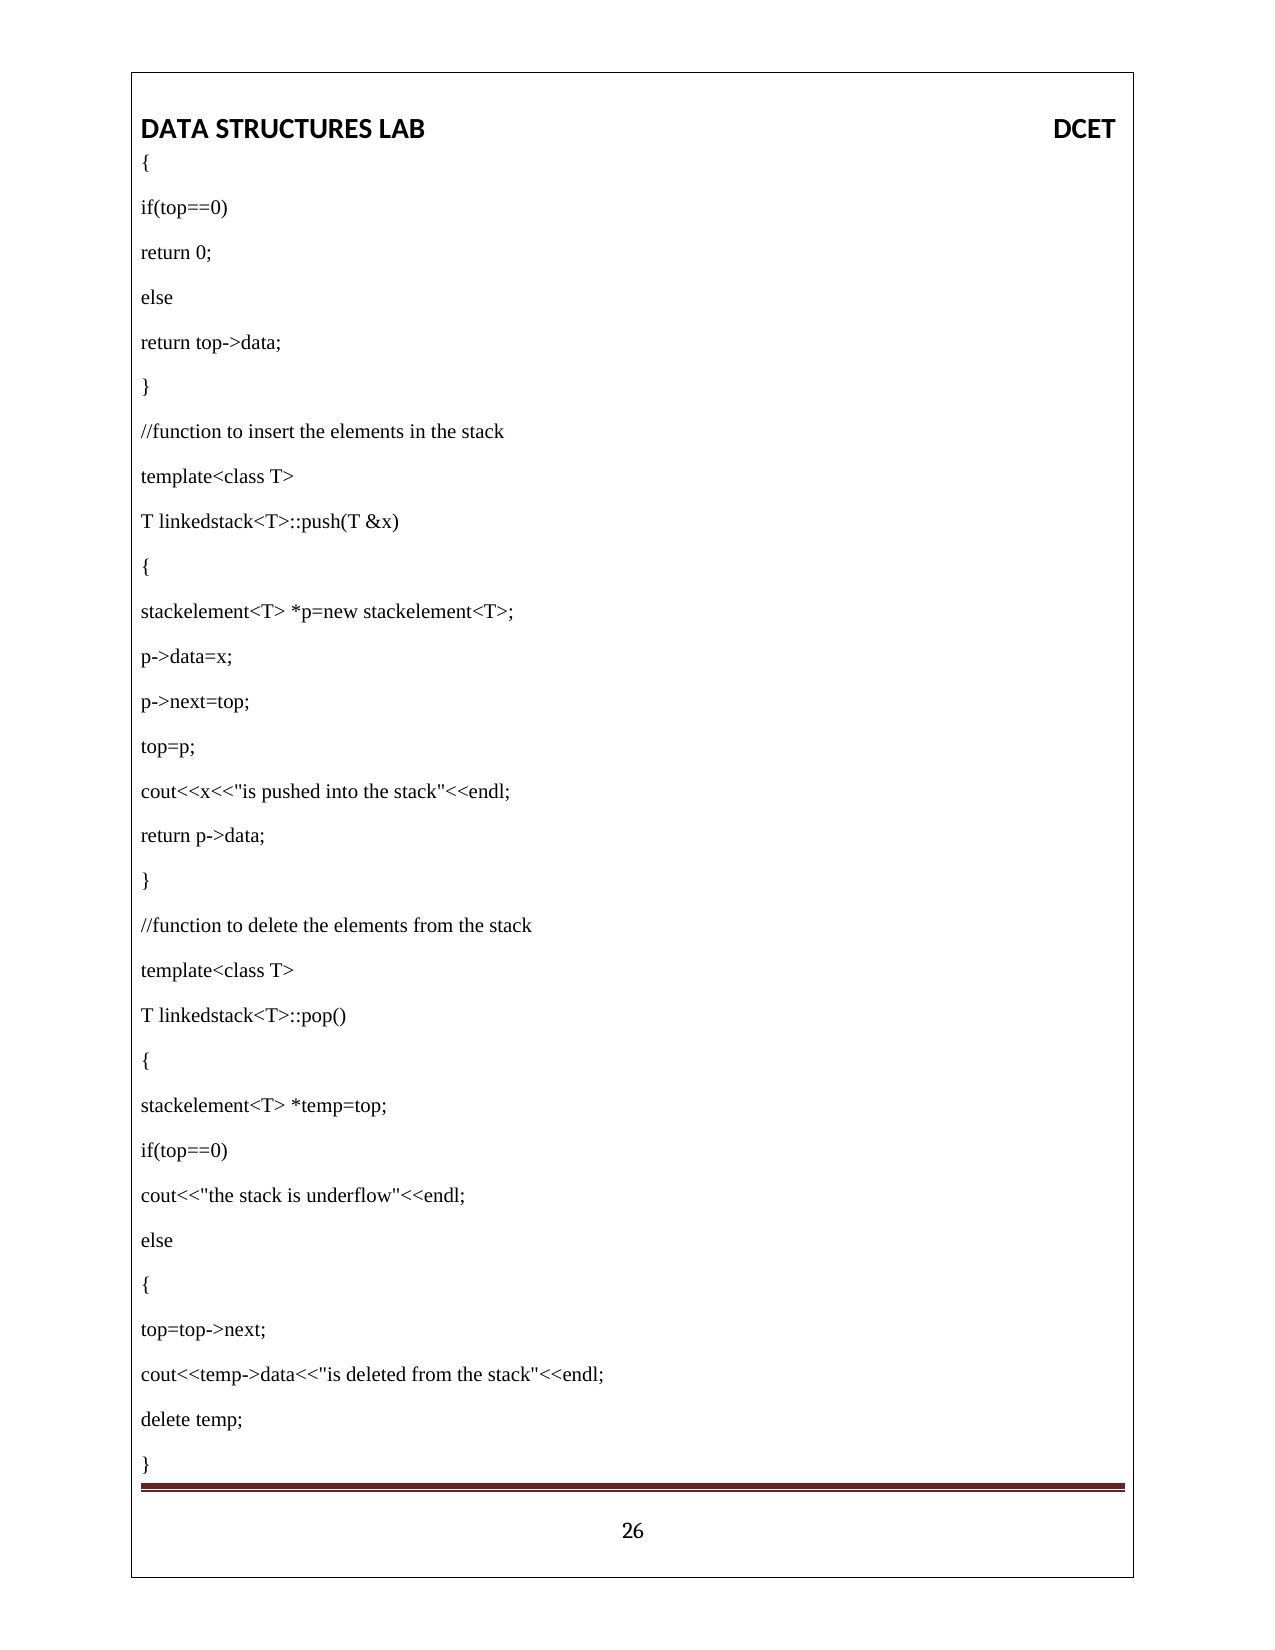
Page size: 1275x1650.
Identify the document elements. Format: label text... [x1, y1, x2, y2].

text { [141, 1272, 1125, 1296]
text p->data=x; [141, 644, 1125, 668]
text return top->data; [141, 329, 1125, 354]
text T linkedstack<T>::pop() [141, 1003, 1125, 1027]
text T linkedstack<T>::push(T &x) [141, 509, 1125, 533]
text cout<<x<<"is pushed into the stack"<<endl; [141, 778, 1125, 803]
text cout<<"the stack is underflow"<<endl; [141, 1183, 1125, 1207]
text //function to delete the elements from the stack [141, 913, 1125, 937]
text stackelement<T> *p=new stackelement<T>; [141, 599, 1125, 623]
text //function to insert the elements in the stack [141, 419, 1125, 443]
text top=p; [141, 734, 1125, 758]
text top=top->next; [141, 1317, 1125, 1341]
text else [141, 1227, 1125, 1252]
text { [141, 1048, 1125, 1072]
text } [141, 1452, 1125, 1476]
text else [141, 285, 1125, 309]
text stackelement<T> *temp=top; [141, 1093, 1125, 1117]
text return p->data; [141, 823, 1125, 847]
text if(top==0) [141, 1138, 1125, 1162]
text if(top==0) [141, 195, 1125, 219]
text } [141, 374, 1125, 398]
text template<class T> [141, 958, 1125, 982]
text delete temp; [141, 1407, 1125, 1431]
text { [141, 150, 1125, 174]
text } [141, 868, 1125, 892]
text { [141, 554, 1125, 578]
text p->next=top; [141, 689, 1125, 713]
text cout<<temp->data<<"is deleted from the stack"<<endl; [141, 1362, 1125, 1386]
text template<class T> [141, 464, 1125, 488]
text return 0; [141, 240, 1125, 264]
